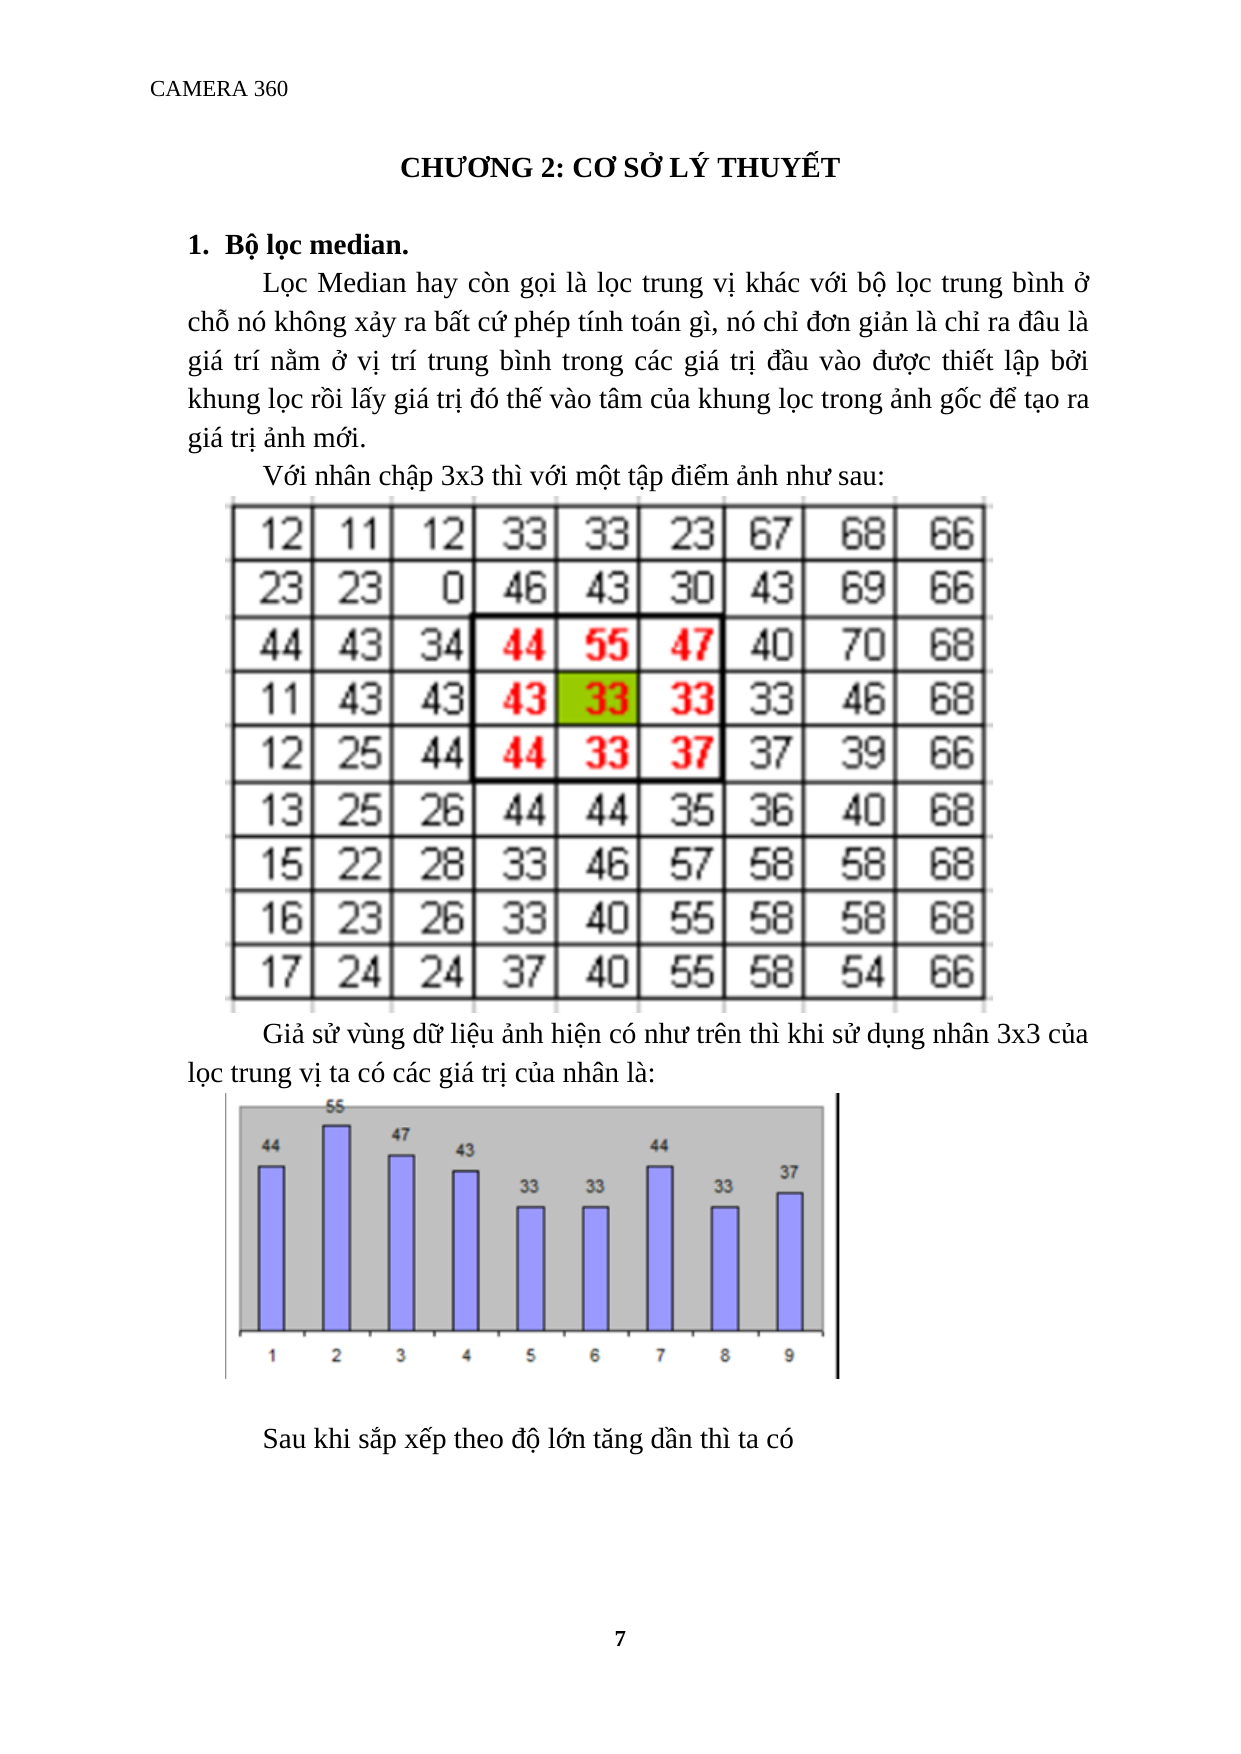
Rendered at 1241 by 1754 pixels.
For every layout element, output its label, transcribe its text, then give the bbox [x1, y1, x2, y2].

text Với nhân chập 3x3 thì với một tập điểm ảnh như sau: [187, 458, 1090, 492]
list Bộ lọc median. [187, 227, 1090, 261]
text Sau khi sắp xếp theo độ lớn tăng dần thì ta có [187, 1421, 1090, 1454]
text Giả sử vùng dữ liệu ảnh hiện có như trên thì khi sử dụng nhân 3x3 của lọc trung vị ta có các giá trị của nhân là: [187, 1017, 1090, 1089]
picture [225, 496, 994, 1013]
picture [225, 1093, 840, 1379]
text CHƯƠNG 2: CƠ SỞ LÝ THUYẾT [150, 150, 1090, 183]
text Lọc Median hay còn gọi là lọc trung vị khác với bộ lọc trung bình ở chỗ nó không xảy ra bất cứ phép tính toán gì, nó chỉ đơn giản là chỉ ra đâu là giá trí nằm ở vị trí trung bình trong các giá trị đầu vào được thiết lập bởi khung lọc rồi lấy giá trị đó thế vào tâm của khung lọc trong ảnh gốc để tạo ra giá trị ảnh mới. [187, 266, 1090, 453]
